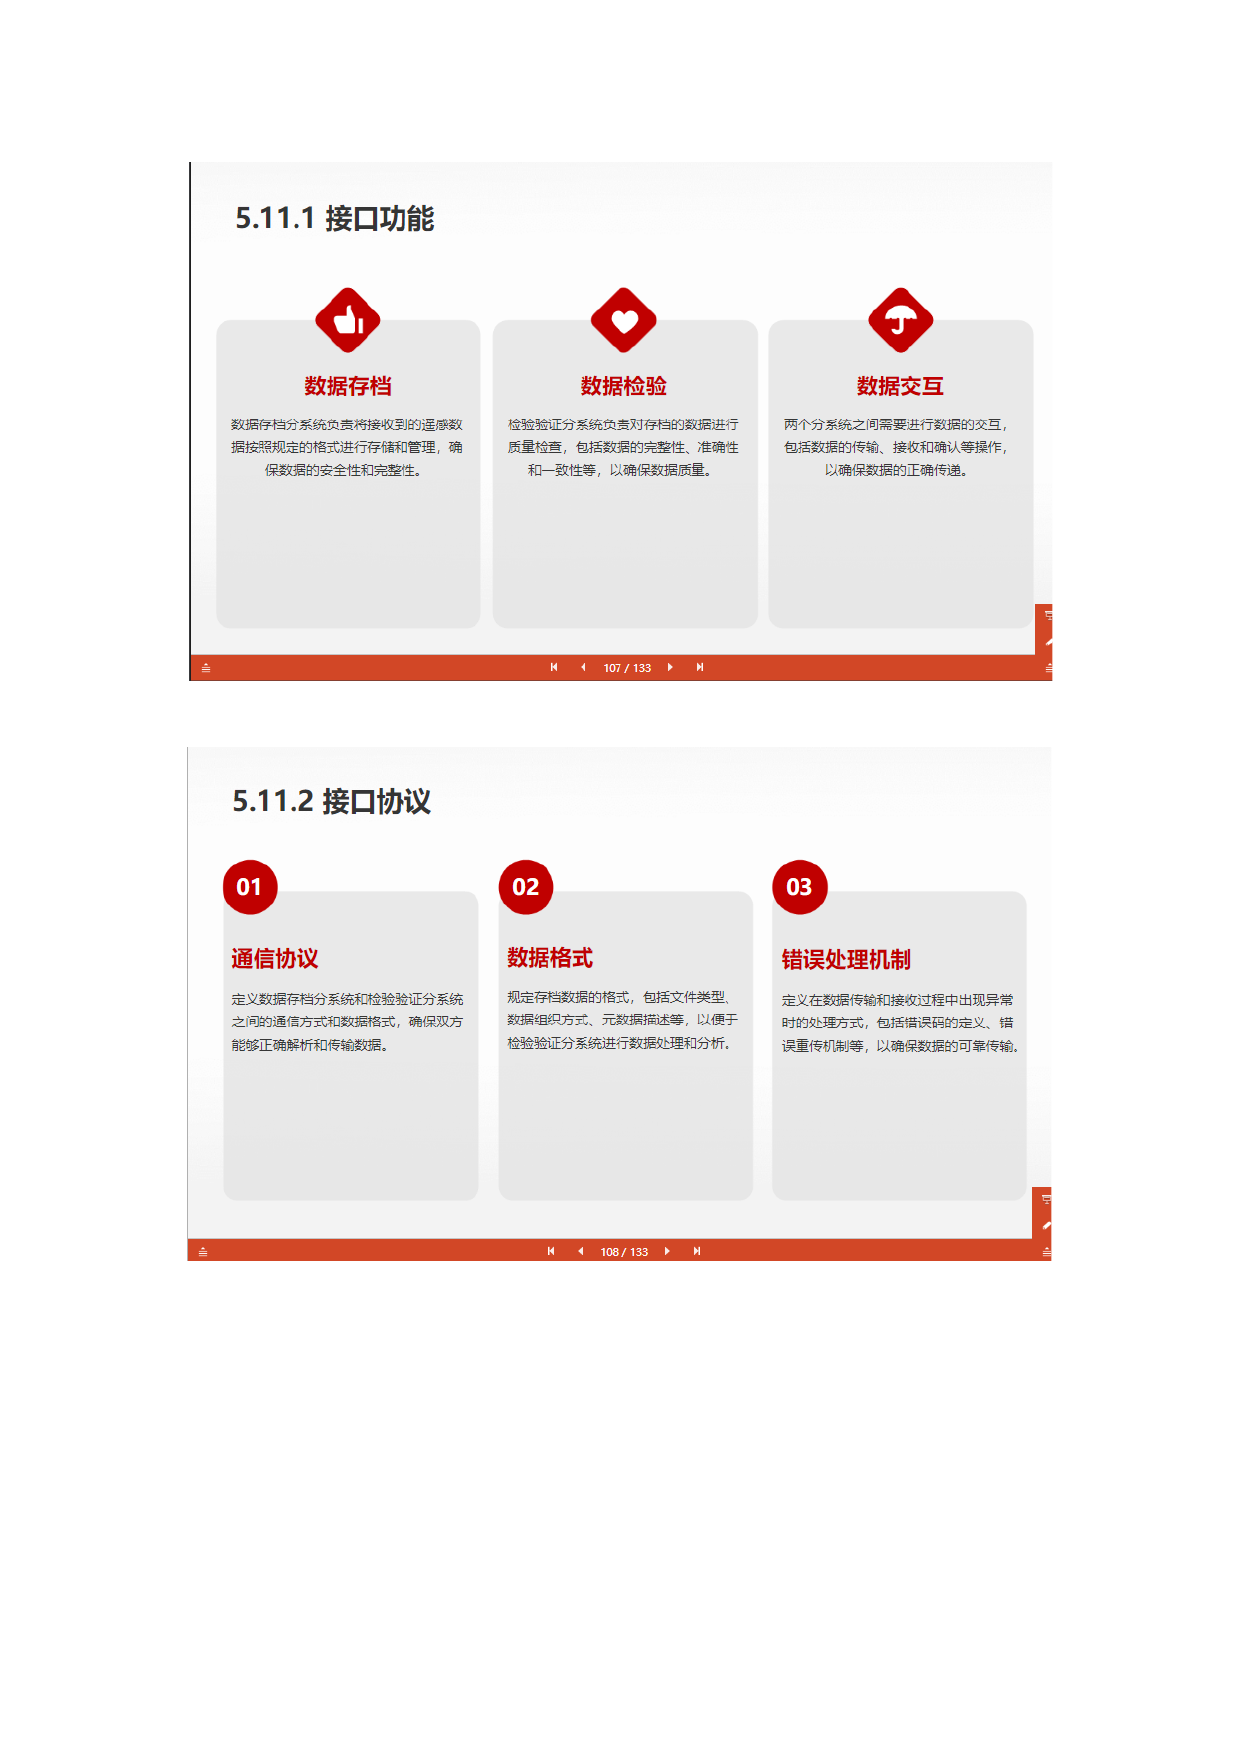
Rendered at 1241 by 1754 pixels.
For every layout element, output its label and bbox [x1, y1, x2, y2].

picture [187, 747, 1052, 1261]
picture [187, 162, 1053, 681]
